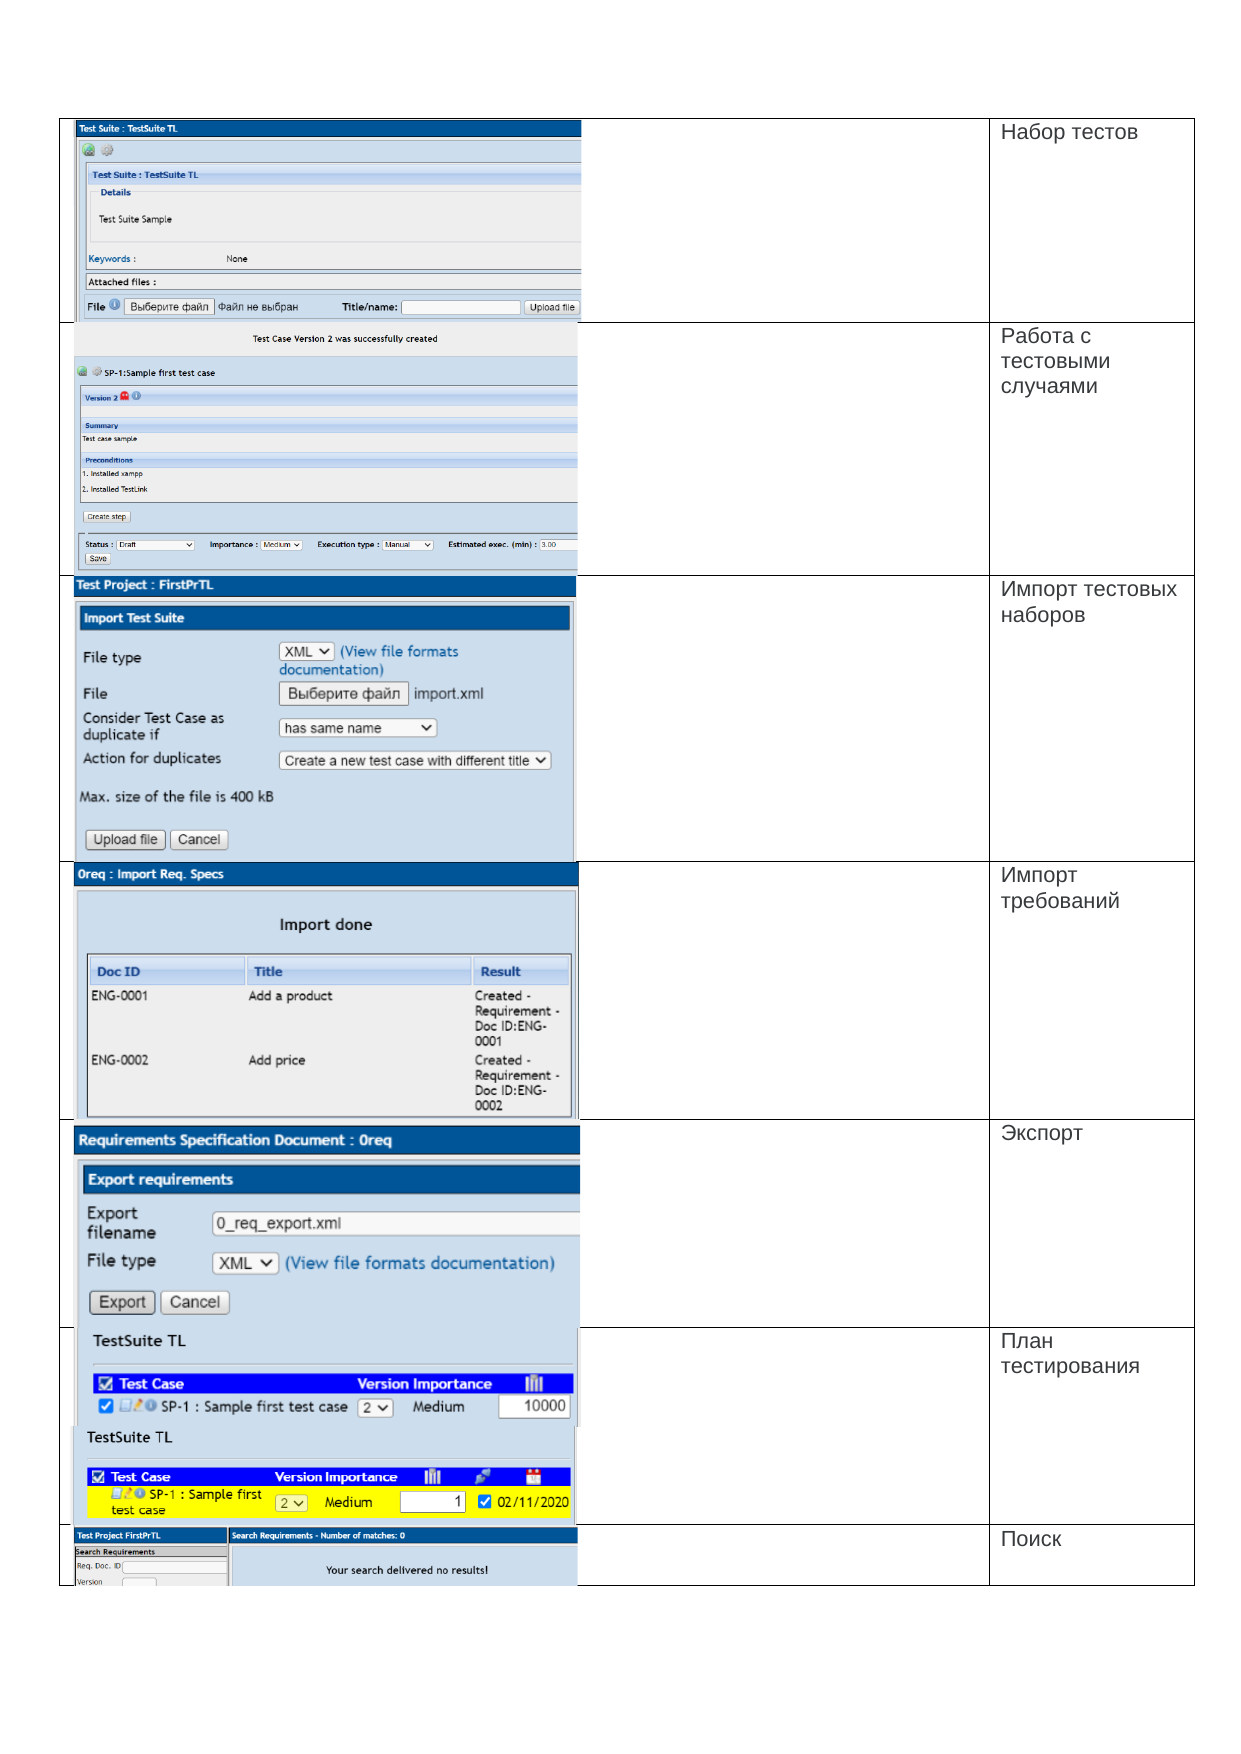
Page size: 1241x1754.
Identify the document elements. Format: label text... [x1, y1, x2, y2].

table_cell [578, 1525, 989, 1585]
table_cell [582, 119, 989, 322]
table_cell План тестирования [990, 1328, 1194, 1524]
table_cell Поиск [990, 1525, 1194, 1585]
table_cell [60, 119, 73, 322]
table_cell Импорт тестовых наборов [990, 576, 1194, 861]
table_cell [579, 862, 989, 1118]
table_cell [60, 862, 73, 1118]
table_cell [578, 323, 989, 575]
table_cell Набор тестов [990, 119, 1194, 322]
table_cell [60, 1328, 73, 1524]
table_cell Экспорт [990, 1120, 1194, 1327]
table_cell [60, 1120, 73, 1327]
table_cell [60, 1525, 73, 1585]
table_cell [60, 323, 73, 575]
table_cell Работа с тестовыми случаями [990, 323, 1194, 575]
table_cell [577, 576, 989, 861]
picture [70, 119, 582, 1586]
table_cell [60, 576, 73, 861]
table_cell [580, 1120, 989, 1327]
table_cell [577, 1328, 989, 1524]
table_cell Импорт требований [990, 862, 1194, 1118]
